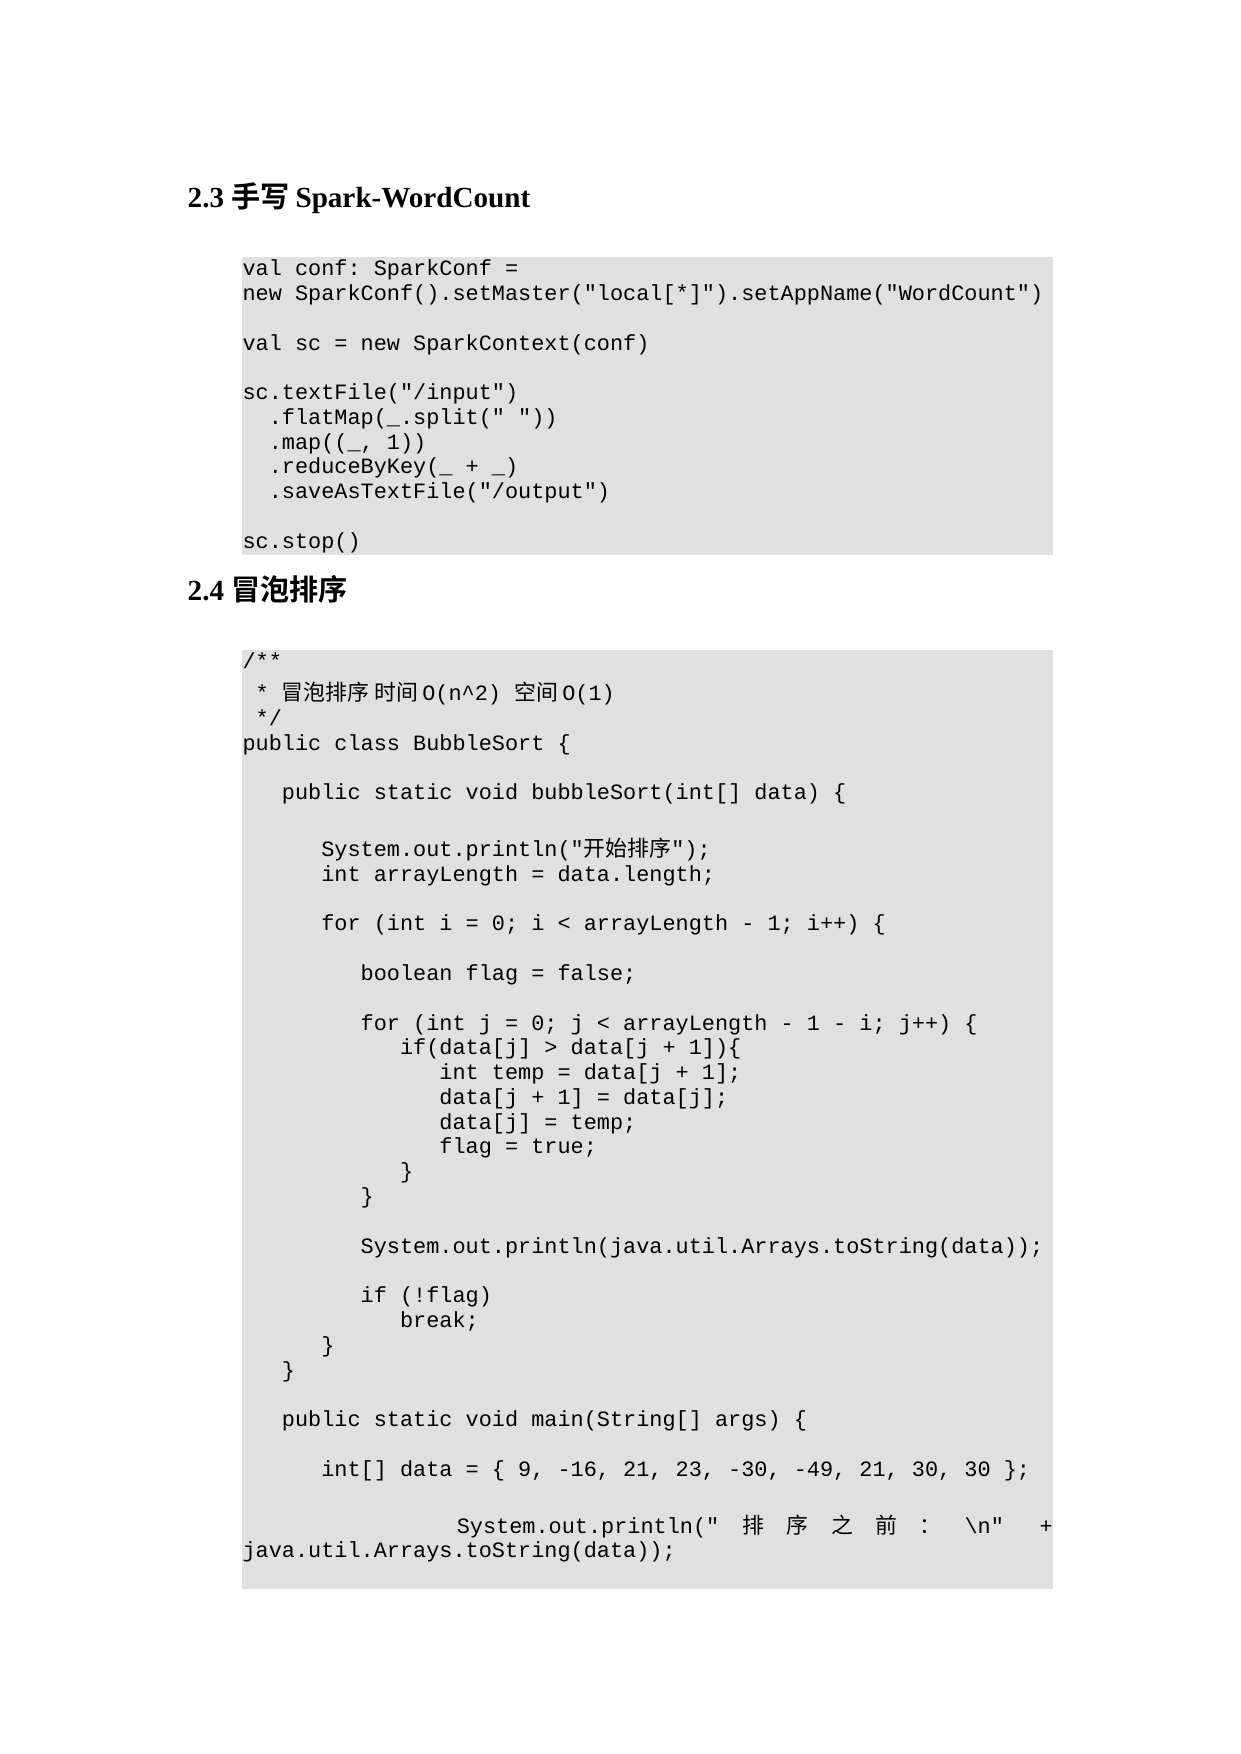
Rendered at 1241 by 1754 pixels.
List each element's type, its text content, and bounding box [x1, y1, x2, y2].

text .map((_, 1)) [242, 431, 1053, 456]
subtitle 2.3 手写Spark-WordCount [187, 162, 1053, 227]
text sc.textFile("/input") [242, 381, 1053, 406]
text } [242, 1185, 1053, 1210]
text int[] data = { 9, -16, 21, 23, -30, -49, 21, 30, 30 }; [242, 1458, 1053, 1483]
text int temp = data[j + 1]; [242, 1061, 1053, 1086]
text */ [242, 707, 1053, 732]
text .reduceByKey(_ + _) [242, 456, 1053, 481]
text if (!flag) [242, 1284, 1053, 1309]
text } [242, 1359, 1053, 1384]
text /** [242, 650, 1053, 675]
text break; [242, 1309, 1053, 1334]
text flag = true; [242, 1136, 1053, 1161]
text } [242, 1334, 1053, 1359]
text val sc = new SparkContext(conf) [242, 332, 1053, 357]
text val conf: SparkConf = [242, 257, 1053, 282]
text sc.stop() [242, 530, 1053, 555]
text if(data[j] > data[j + 1]){ [242, 1037, 1053, 1061]
text for (int j = 0; j < arrayLength - 1 - i; j++) { [242, 1012, 1053, 1037]
text System.out.println("开始排序"); [242, 831, 1053, 863]
text int arrayLength = data.length; [242, 863, 1053, 888]
text data[j + 1] = data[j]; [242, 1086, 1053, 1111]
text data[j] = temp; [242, 1111, 1053, 1136]
text .flatMap(_.split(" ")) [242, 406, 1053, 431]
subtitle 2.4 冒泡排序 [187, 555, 1053, 620]
text public static void bubbleSort(int[] data) { [242, 781, 1053, 806]
text System.out.println(java.util.Arrays.toString(data)); [242, 1235, 1053, 1260]
text .saveAsTextFile("/output") [242, 481, 1053, 505]
text } [242, 1161, 1053, 1185]
text public class BubbleSort { [242, 732, 1053, 757]
text for (int i = 0; i < arrayLength - 1; i++) { [242, 913, 1053, 937]
text boolean flag = false; [242, 962, 1053, 987]
text new SparkConf().setMaster("local[*]").setAppName("WordCount") [242, 282, 1053, 307]
text System.out.println("排序之前：\n" + java.util.Arrays.toString(data)); [242, 1508, 1053, 1564]
text public static void main(String[] args) { [242, 1408, 1053, 1433]
text * 冒泡排序 时间O(n^2) 空间O(1) [242, 675, 1053, 707]
